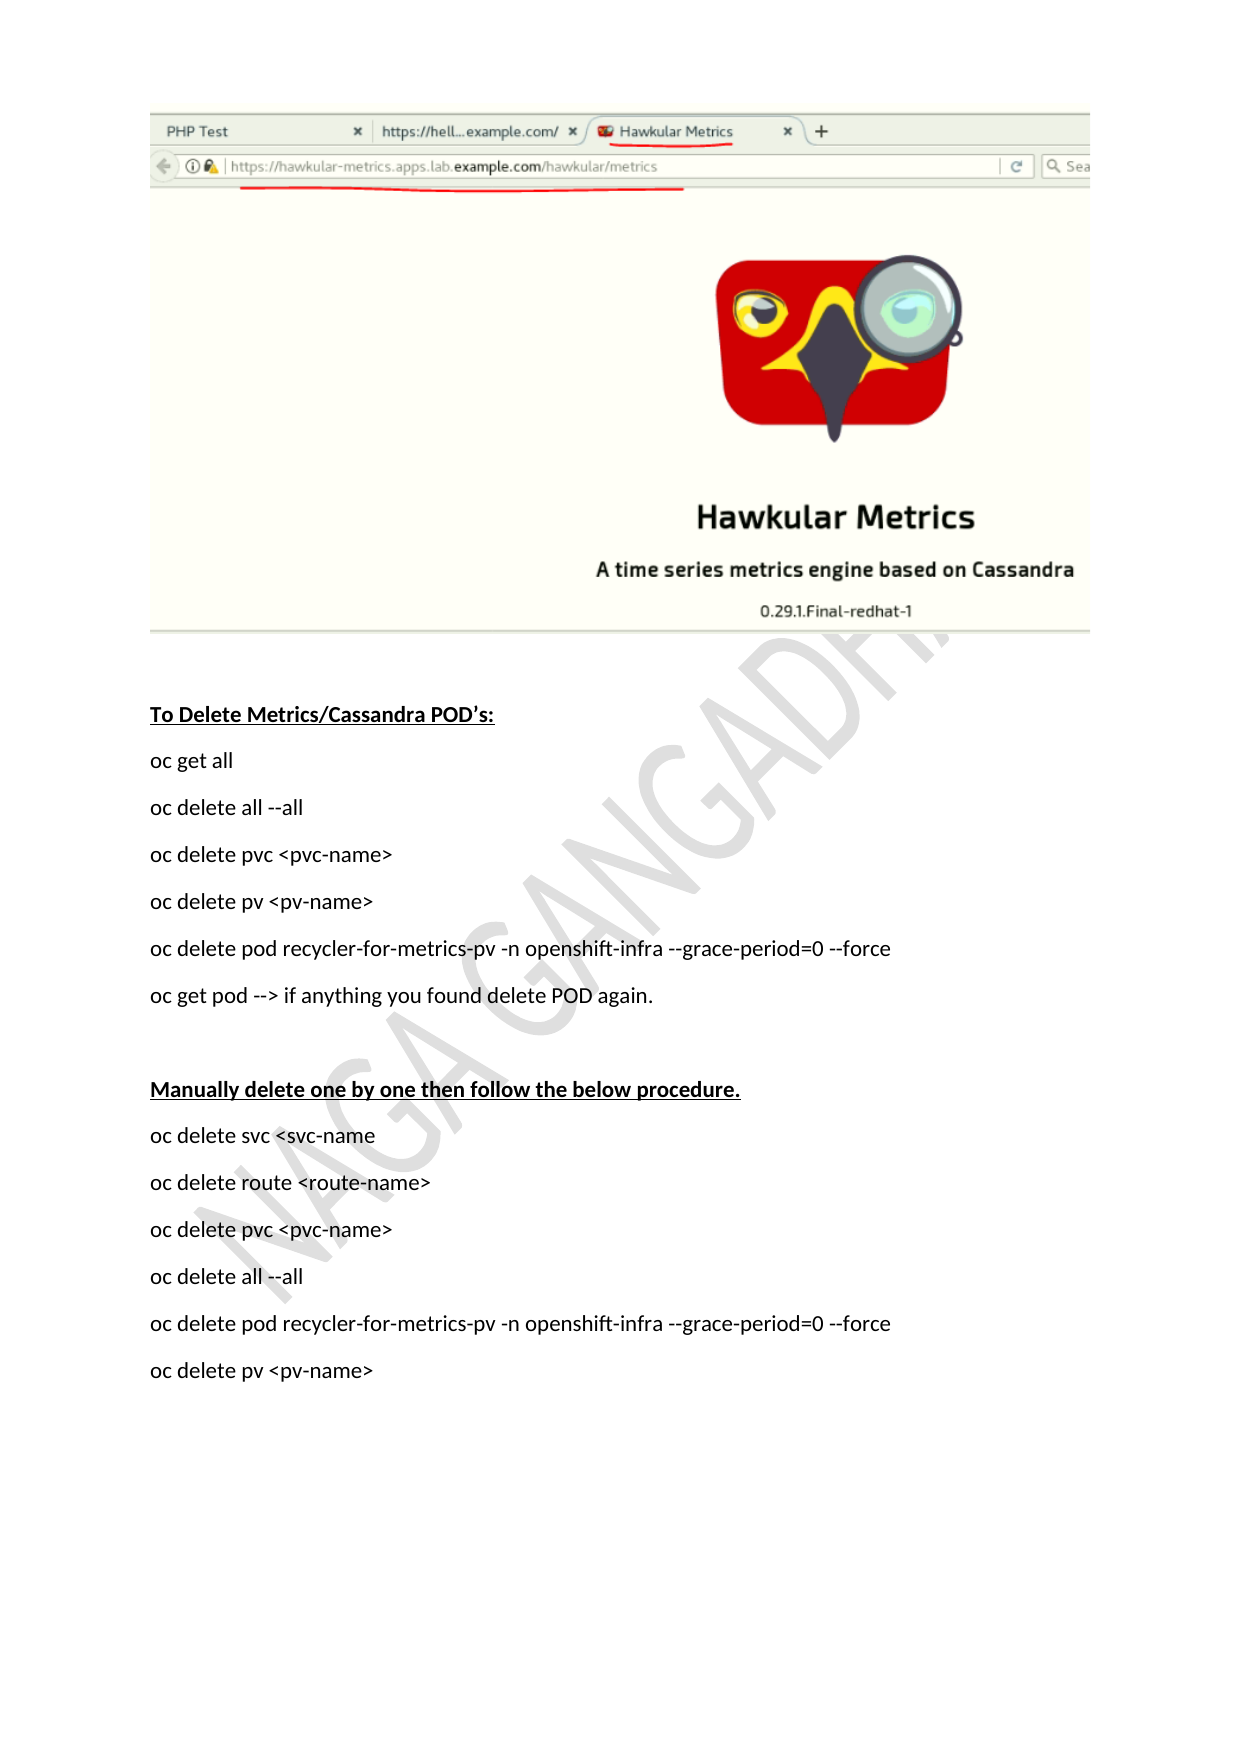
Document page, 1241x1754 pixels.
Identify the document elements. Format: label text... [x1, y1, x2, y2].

text oc delete all --all [150, 1262, 1090, 1290]
text oc delete pv <pv-name> [150, 887, 1090, 915]
text oc delete pv <pv-name> [150, 1356, 1090, 1384]
text oc get all [150, 747, 1090, 775]
text oc delete pod recycler-for-metrics-pv -n openshift-infra --grace-period=0 --force [150, 934, 1090, 962]
text Manually delete one by one then follow the below procedure. [150, 1075, 1090, 1103]
text oc delete route <route-name> [150, 1168, 1090, 1197]
text oc delete all --all [150, 793, 1090, 822]
text oc delete pvc <pvc-name> [150, 840, 1090, 868]
text oc delete pvc <pvc-name> [150, 1215, 1090, 1243]
text To Delete Metrics/Cassandra POD’s: [150, 700, 1090, 728]
picture [150, 103, 1091, 634]
text oc delete svc <svc-name [150, 1122, 1090, 1150]
text oc get pod --> if anything you found delete POD again. [150, 981, 1090, 1009]
text oc delete pod recycler-for-metrics-pv -n openshift-infra --grace-period=0 --force [150, 1309, 1090, 1337]
